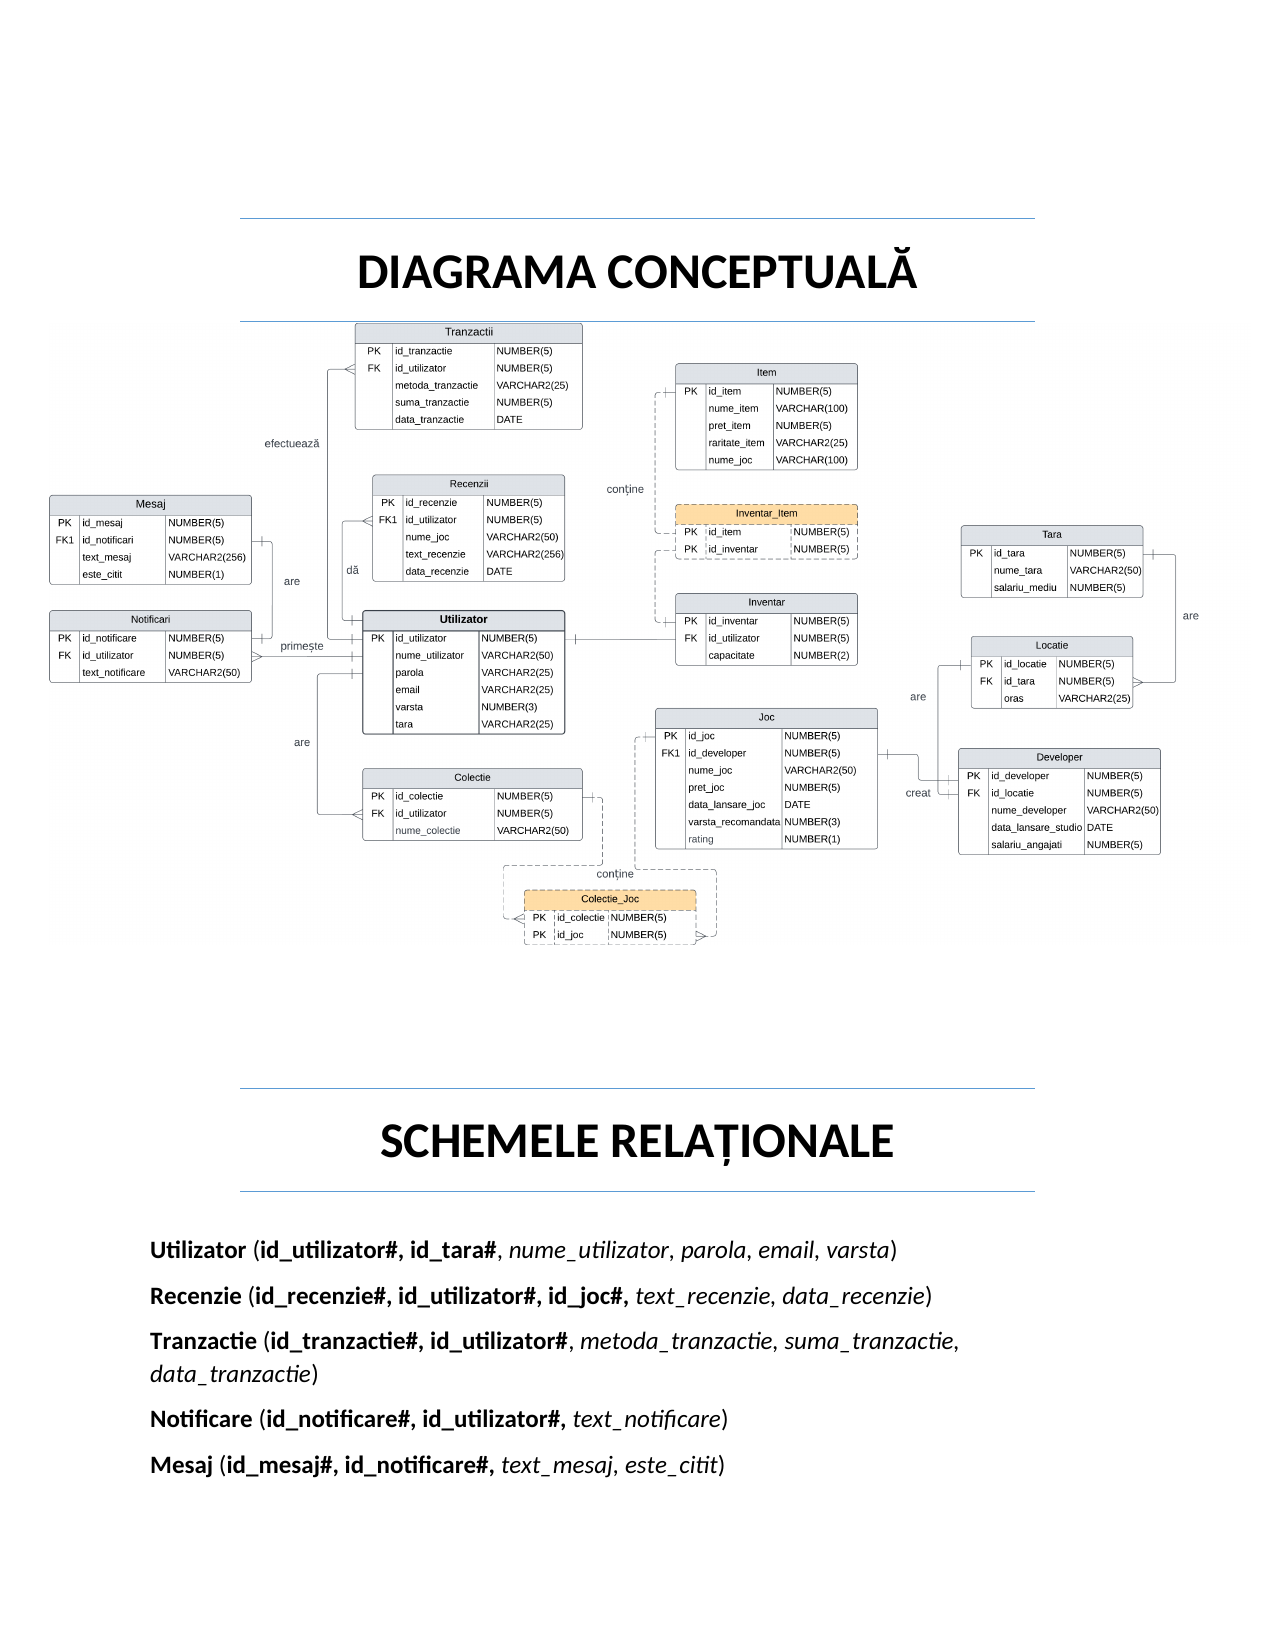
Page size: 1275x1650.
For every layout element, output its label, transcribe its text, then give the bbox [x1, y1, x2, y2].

text SCHEMELE RELAȚIONALE [240, 1089, 1035, 1191]
picture [49, 323, 1251, 945]
text Utilizator (id_utilizator#, id_tara#, nume_utilizator, parola, email, varsta) [150, 1234, 1125, 1265]
text Tranzactie (id_tranzactie#, id_utilizator#, metoda_tranzactie, suma_tranzactie, data_tranzactie) [150, 1325, 1125, 1389]
text Recenzie (id_recenzie#, id_utilizator#, id_joc#, text_recenzie, data_recenzie) [150, 1280, 1125, 1310]
text Notificare (id_notificare#, id_utilizator#, text_notificare) [150, 1404, 1125, 1434]
text Mesaj (id_mesaj#, id_notificare#, text_mesaj, este_citit) [150, 1449, 1125, 1479]
text DIAGRAMA CONCEPTUALĂ [240, 219, 1035, 321]
